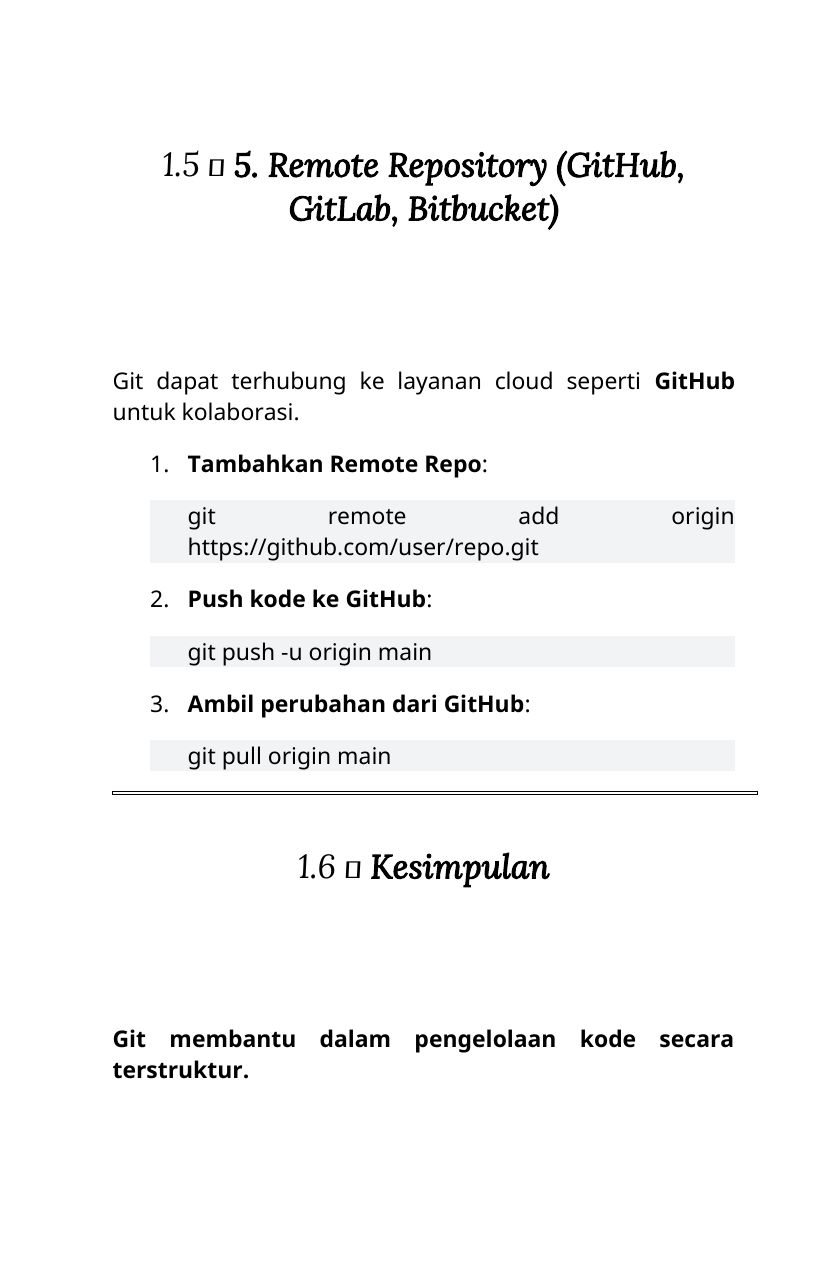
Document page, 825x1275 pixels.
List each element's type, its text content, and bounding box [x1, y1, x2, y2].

subtitle 1.5 🔹 5. Remote Repository (GitHub, GitLab, Bitbucket) [112, 142, 735, 229]
list git push -u origin main [150, 636, 735, 667]
list Tambahkan Remote Repo: [150, 448, 735, 479]
list Push kode ke GitHub: [150, 583, 735, 615]
list Ambil perubahan dari GitHub: [150, 688, 735, 719]
subtitle 1.6 🎯 Kesimpulan [112, 844, 735, 887]
list git remote add origin https://github.com/user/repo.git [150, 500, 735, 563]
list git pull origin main [150, 740, 735, 771]
